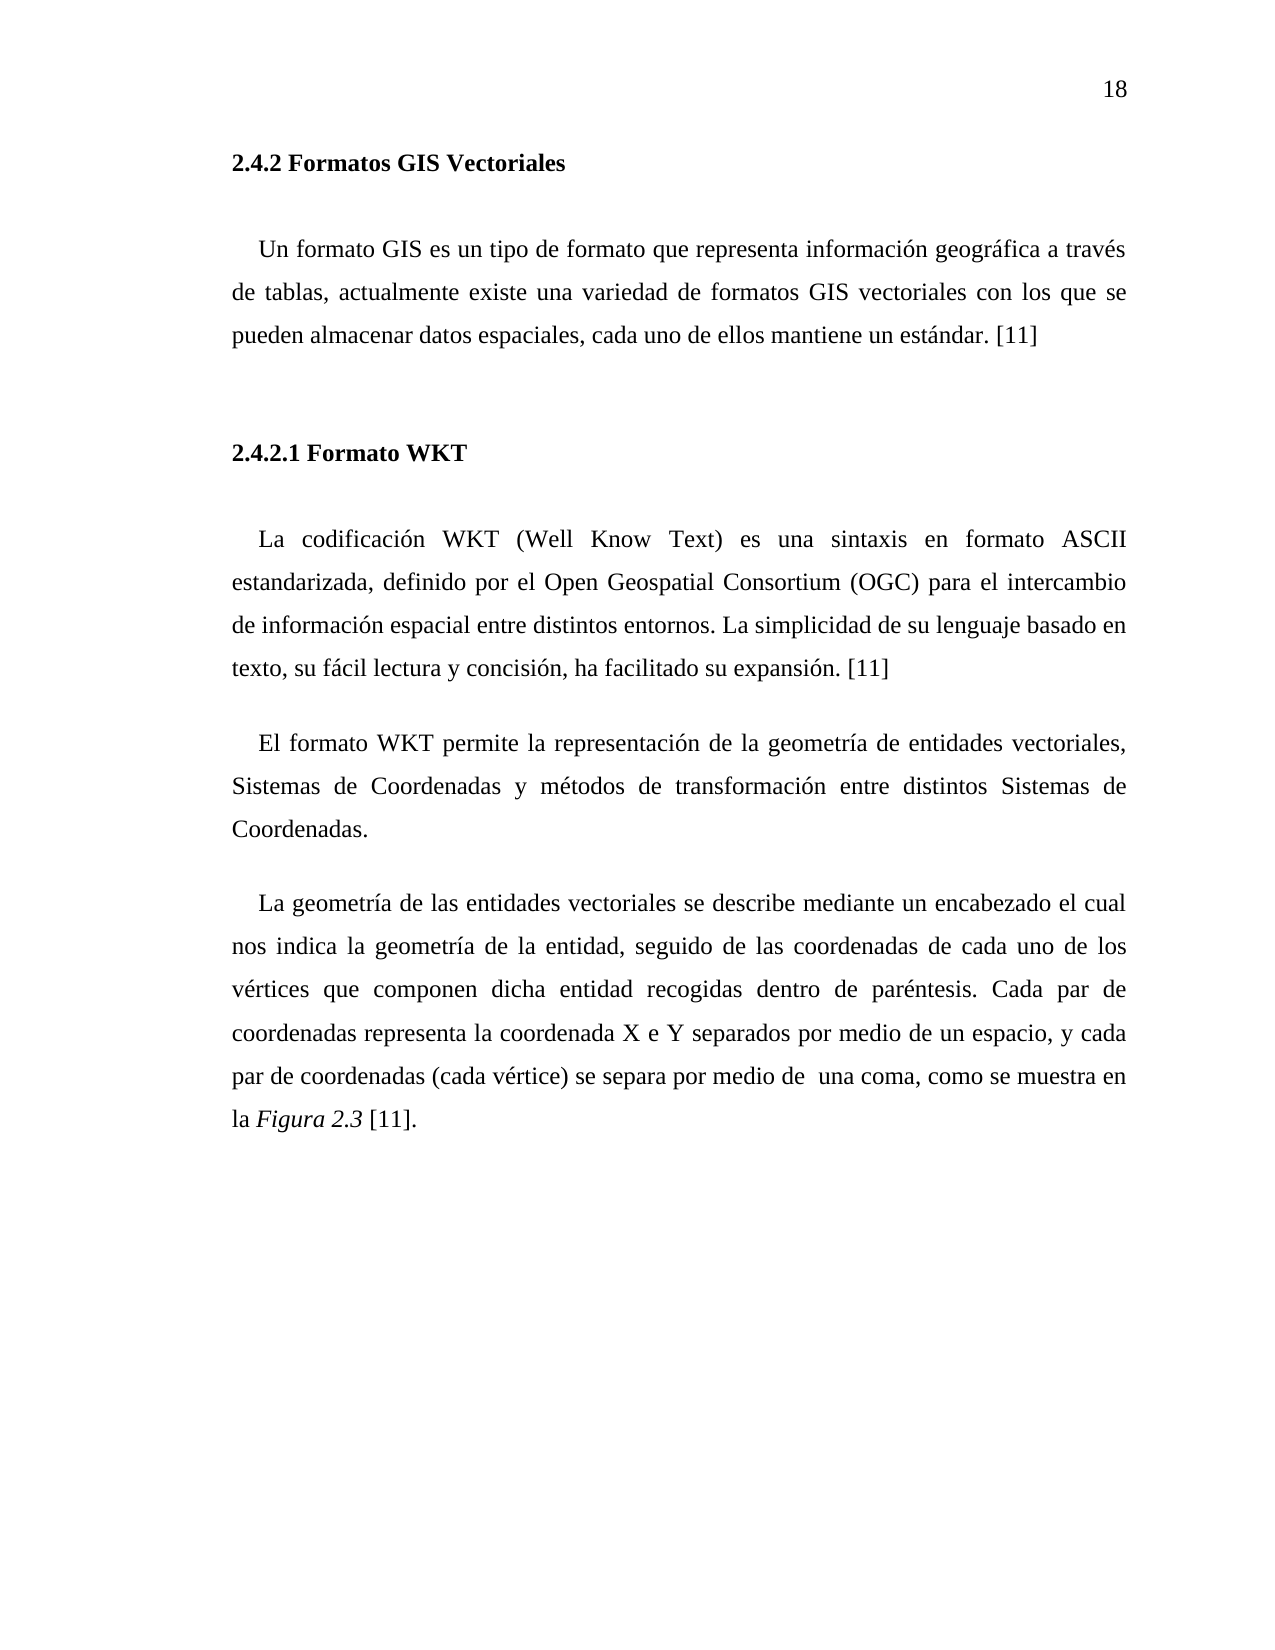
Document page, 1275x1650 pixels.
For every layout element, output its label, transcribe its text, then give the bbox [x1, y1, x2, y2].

subtitle 2.4.2.1 Formato WKT [232, 438, 1127, 466]
text Un formato GIS es un tipo de formato que representa información geográfica a través de tablas, actualmente existe una variedad de formatos GIS vectoriales con los que se pueden almacenar datos espaciales, cada uno de ellos mantiene un estándar. [232, 234, 1127, 349]
text La geometría de las entidades vectoriales se describe mediante un encabezado el cual nos indica la geometría de la entidad, seguido de las coordenadas de cada uno de los vértices que componen dicha entidad recogidas dentro de paréntesis. Cada par de coordenadas representa la coordenada X e Y separados por medio de un espacio, y cada par de coordenadas (cada vértice) se separa por medio de una coma, como se muestra en la Figura 2.3 . [232, 888, 1127, 1133]
subtitle 2.4.2 Formatos GIS Vectoriales [232, 148, 1127, 176]
text El formato WKT permite la representación de la geometría de entidades vectoriales, Sistemas de Coordenadas y métodos de transformación entre distintos Sistemas de Coordenadas. [232, 728, 1127, 843]
text La codificación WKT (Well Know Text) es una sintaxis en formato ASCII estandarizada, definido por el Open Geospatial Consortium (OGC) para el intercambio de información espacial entre distintos entornos. La simplicidad de su lenguaje basado en texto, su fácil lectura y concisión, ha facilitado su expansión. [232, 524, 1127, 682]
